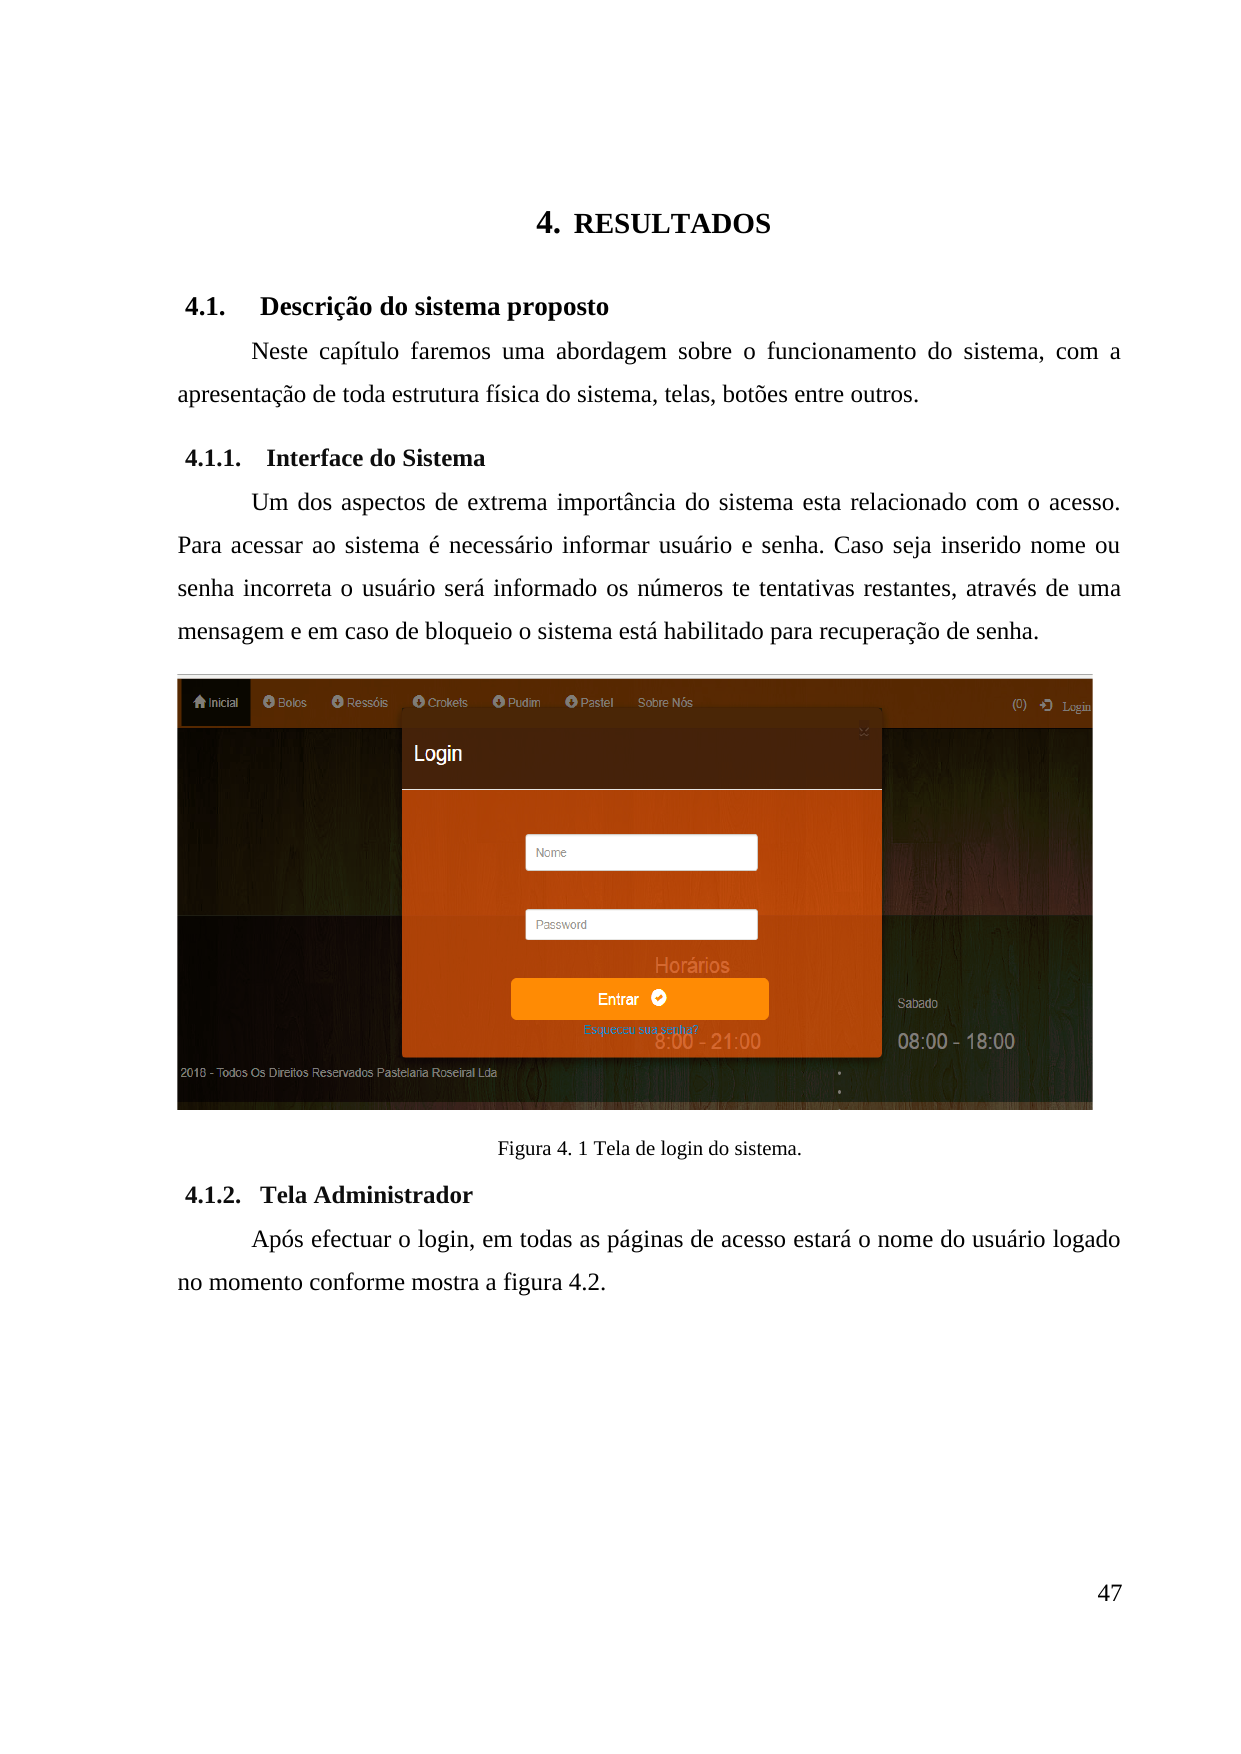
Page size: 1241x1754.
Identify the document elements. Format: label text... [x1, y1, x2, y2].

text Após efectuar o login, em todas as páginas de acesso estará o nome do usuário logado no momento conforme mostra a figura 4.2. [177, 1224, 1122, 1296]
subtitle Tela Administrador [185, 1181, 1122, 1209]
subtitle Interface do Sistema [185, 443, 1122, 472]
text Figura 4. 1 Tela de login do sistema. [177, 1136, 1122, 1160]
picture [177, 672, 1093, 1110]
text Um dos aspectos de extrema importância do sistema esta relacionado com o acesso. Para acessar ao sistema é necessário informar usuário e senha. Caso seja inserido nome ou senha incorreta o usuário será informado os números te tentativas restantes, através de uma mensagem e em caso de bloqueio o sistema está habilitado para recuperação de senha. [177, 487, 1122, 645]
subtitle RESULTADOS [185, 202, 1122, 241]
subtitle Descrição do sistema proposto [185, 290, 1122, 322]
text Neste capítulo faremos uma abordagem sobre o funcionamento do sistema, com a apresentação de toda estrutura física do sistema, telas, botões entre outros. [177, 336, 1122, 408]
